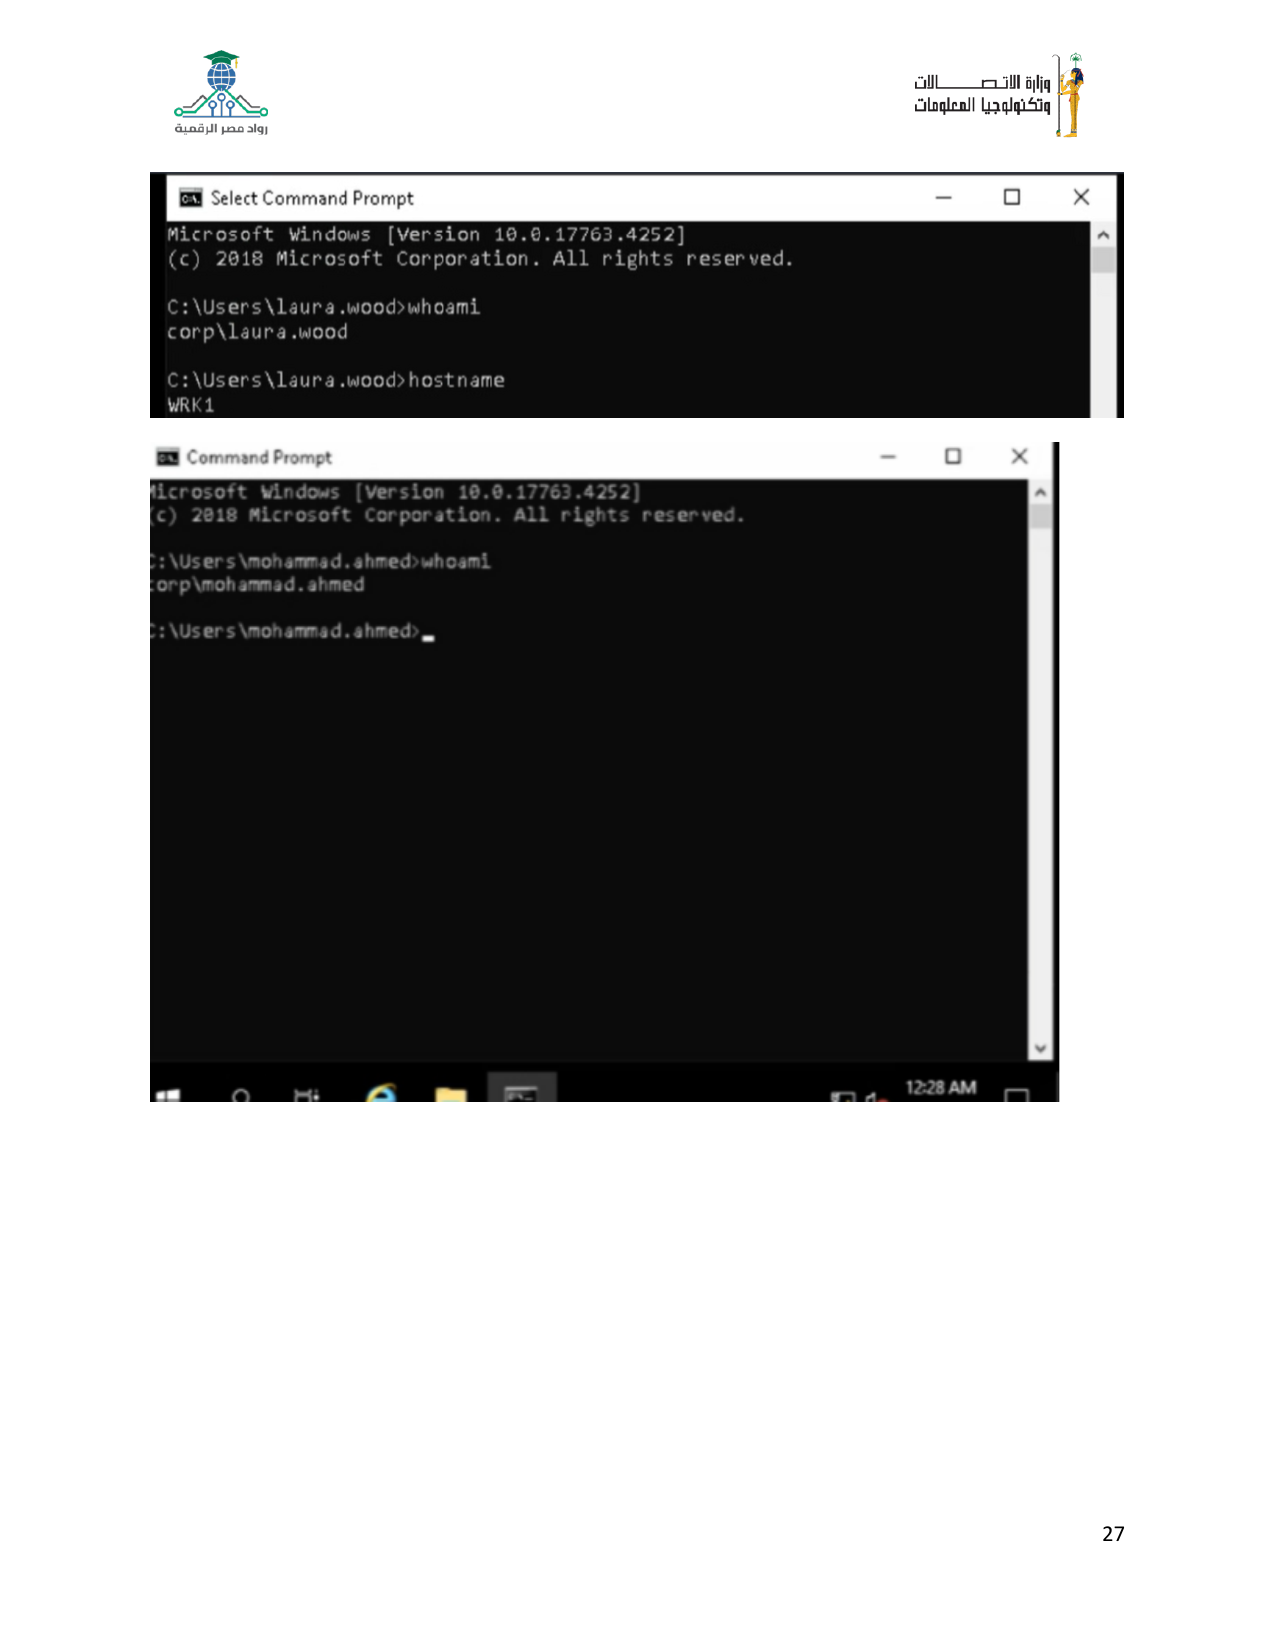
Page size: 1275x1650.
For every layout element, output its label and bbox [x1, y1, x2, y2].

picture [150, 172, 1124, 418]
picture [883, 44, 1107, 148]
picture [150, 44, 289, 148]
picture [150, 442, 1060, 1102]
